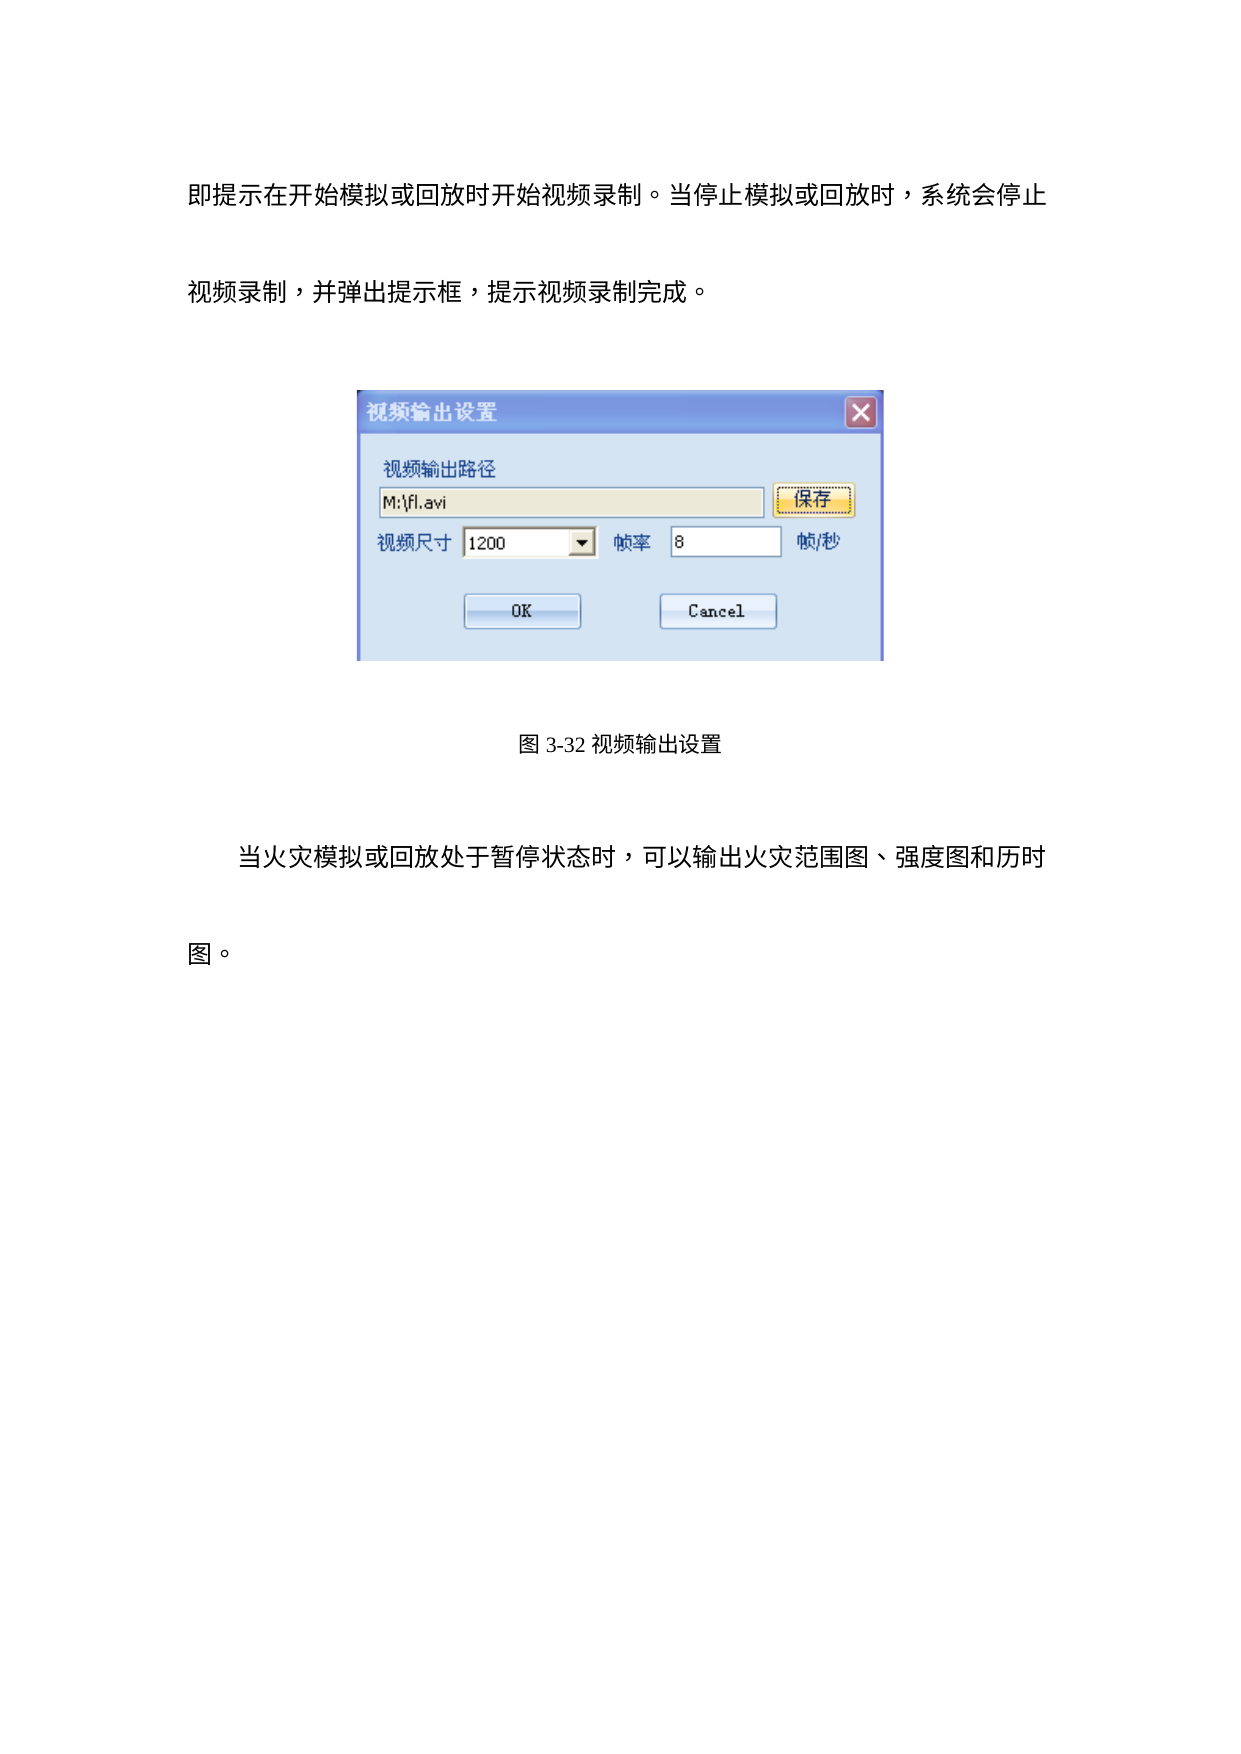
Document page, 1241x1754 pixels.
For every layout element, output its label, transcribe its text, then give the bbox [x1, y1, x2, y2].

picture [356, 390, 884, 661]
text 当火灾模拟或回放处于暂停状态时，可以输出火灾范围图、强度图和历时图。 [187, 824, 1050, 986]
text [187, 162, 1050, 324]
